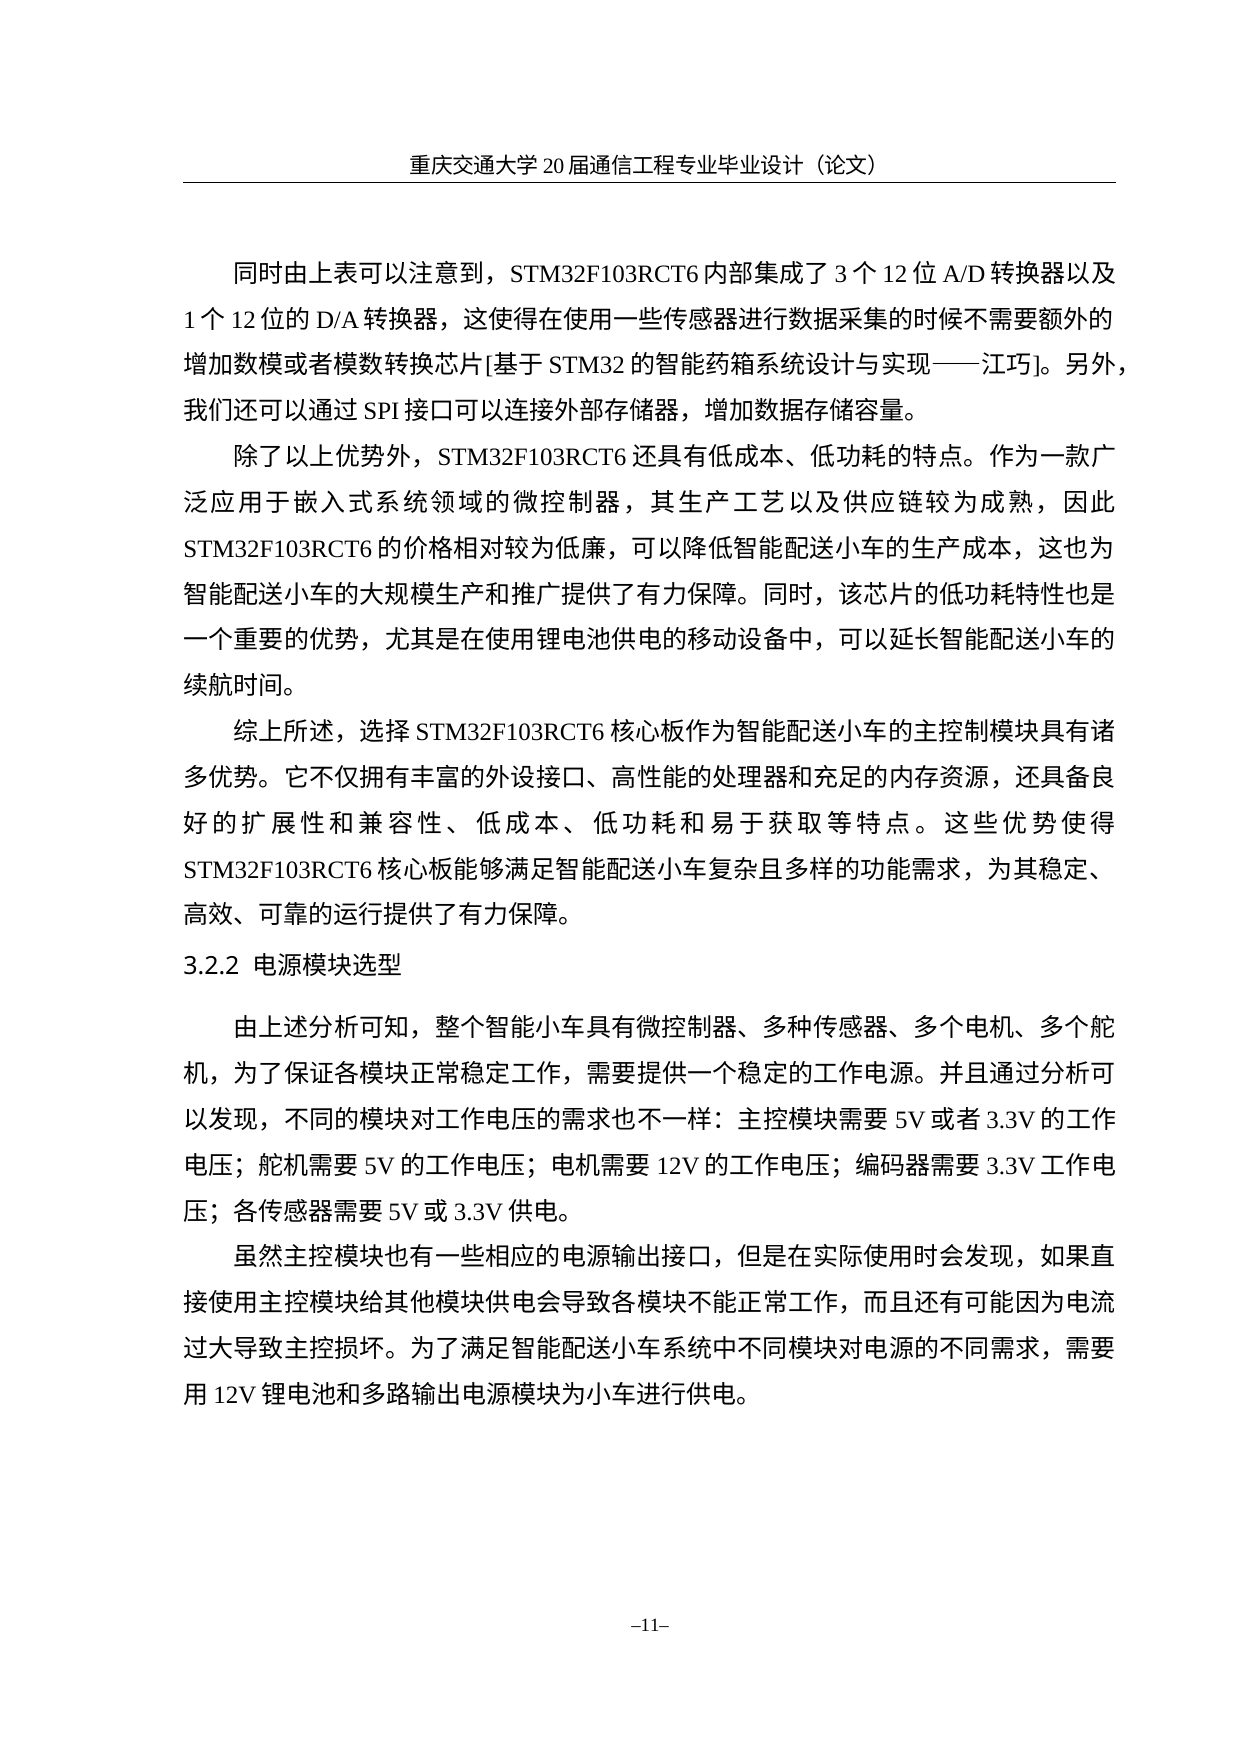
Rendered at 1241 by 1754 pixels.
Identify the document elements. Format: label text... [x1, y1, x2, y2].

text 除了以上优势外，STM32F103RCT6还具有低成本、低功耗的特点。作为一款广泛应用于嵌入式系统领域的微控制器，其生产工艺以及供应链较为成熟，因此STM32F103RCT6的价格相对较为低廉，可以降低智能配送小车的生产成本，这也为智能配送小车的大规模生产和推广提供了有力保障。同时，该芯片的低功耗特性也是一个重要的优势，尤其是在使用锂电池供电的移动设备中，可以延长智能配送小车的续航时间。 [183, 429, 1116, 704]
text 由上述分析可知，整个智能小车具有微控制器、多种传感器、多个电机、多个舵机，为了保证各模块正常稳定工作，需要提供一个稳定的工作电源。并且通过分析可以发现，不同的模块对工作电压的需求也不一样：主控模块需要5V或者3.3V的工作电压；舵机需要5V的工作电压；电机需要12V的工作电压；编码器需要3.3V工作电压；各传感器需要5V或3.3V供电。 [183, 1000, 1116, 1229]
subtitle 3.2.2 电源模块选型 [183, 946, 1116, 982]
text 综上所述，选择STM32F103RCT6核心板作为智能配送小车的主控制模块具有诸多优势。它不仅拥有丰富的外设接口、高性能的处理器和充足的内存资源，还具备良好的扩展性和兼容性、低成本、低功耗和易于获取等特点。这些优势使得STM32F103RCT6核心板能够满足智能配送小车复杂且多样的功能需求，为其稳定、高效、可靠的运行提供了有力保障。 [183, 704, 1116, 933]
text 同时由上表可以注意到，STM32F103RCT6内部集成了3个12位A/D转换器以及1个12位的D/A转换器，这使得在使用一些传感器进行数据采集的时候不需要额外的增加数模或者模数转换芯片[基于STM32的智能药箱系统设计与实现——江巧]。另外，我们还可以通过SPI接口可以连接外部存储器，增加数据存储容量。 [183, 246, 1116, 429]
text 虽然主控模块也有一些相应的电源输出接口，但是在实际使用时会发现，如果直接使用主控模块给其他模块供电会导致各模块不能正常工作，而且还有可能因为电流过大导致主控损坏。为了满足智能配送小车系统中不同模块对电源的不同需求，需要用12V锂电池和多路输出电源模块为小车进行供电。 [183, 1229, 1116, 1412]
